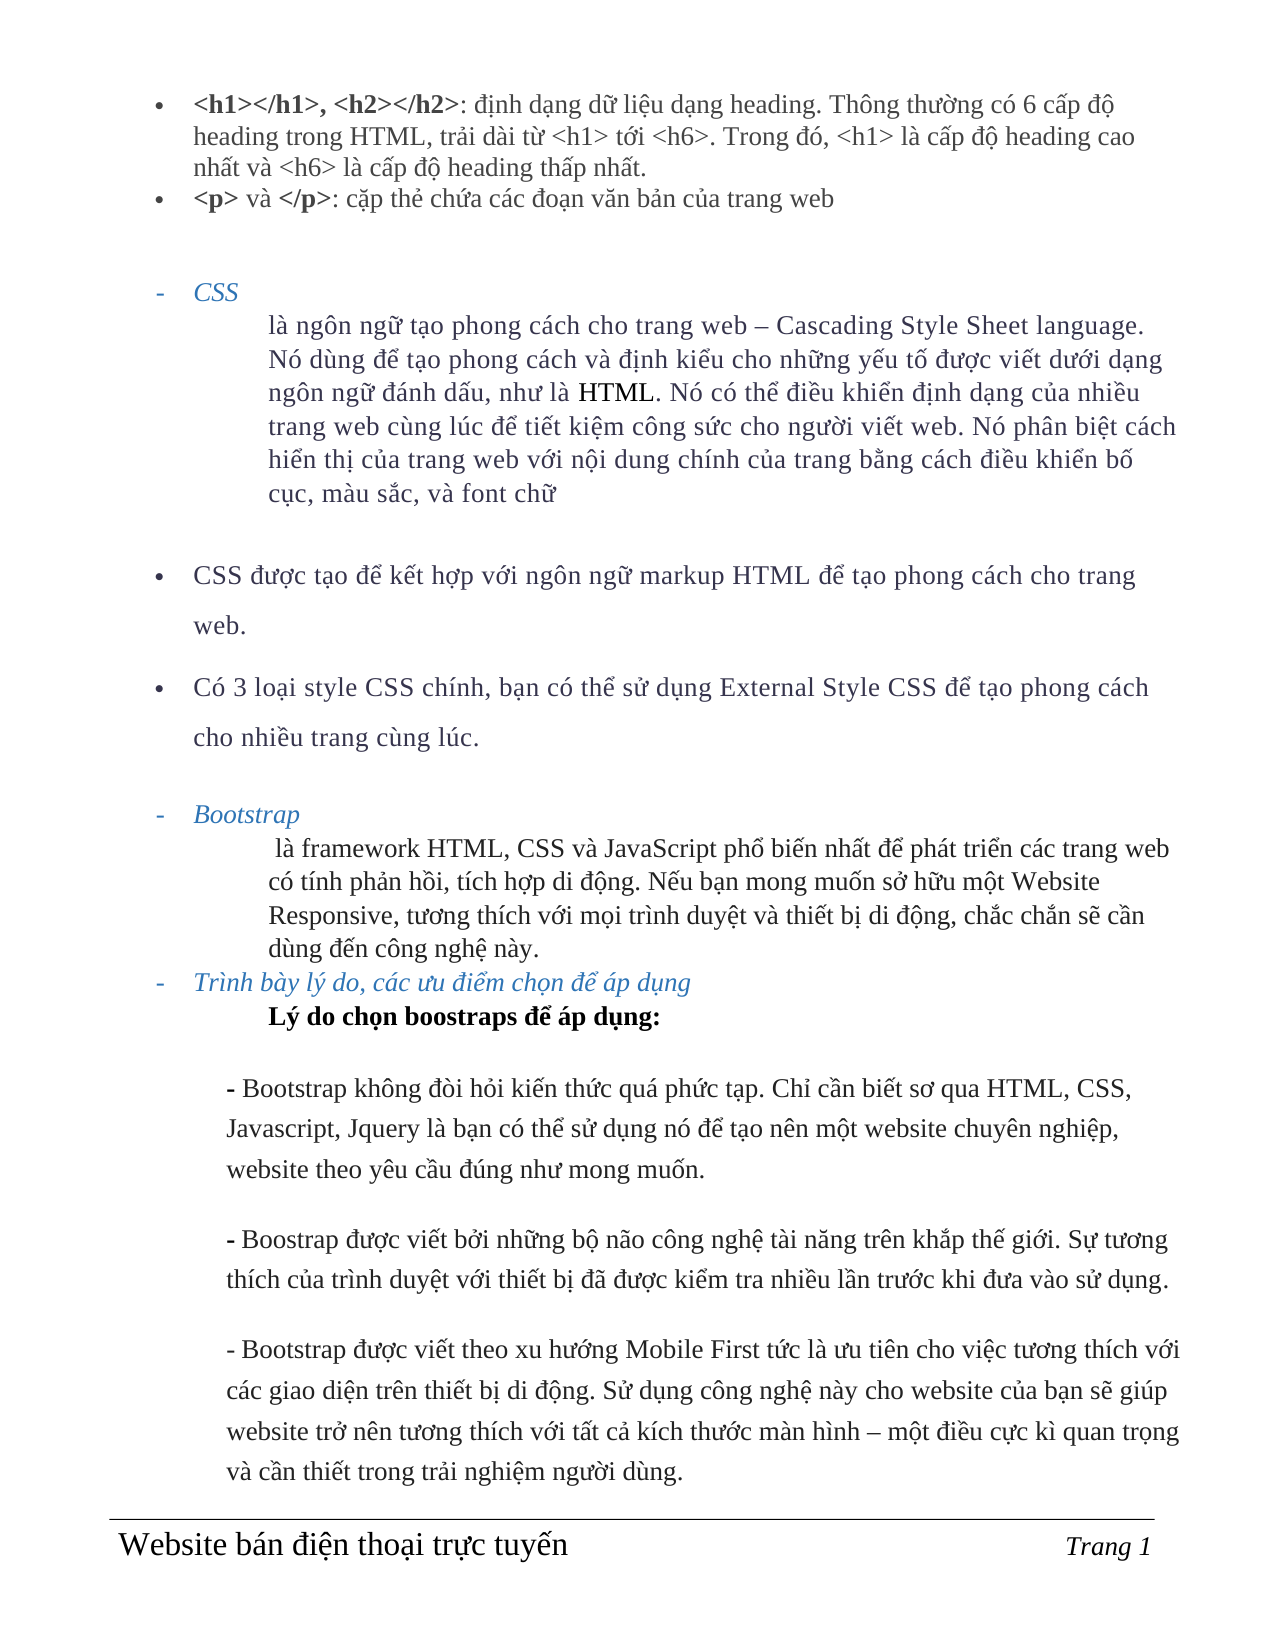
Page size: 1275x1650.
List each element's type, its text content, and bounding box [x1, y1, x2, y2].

text - Boostrap được viết bởi những bộ não công nghệ tài năng trên khắp thế giới. Sự tương thích của trình duyệt với thiết bị đã được kiểm tra nhiều lần trước khi đưa vào sử dụng. [226, 1213, 1186, 1295]
list Có 3 loại style CSS chính, bạn có thể sử dụng External Style CSS để tạo phong cách cho nhiều trang cùng lúc. [156, 652, 1186, 752]
list Trình bày lý do, các ưu điểm chọn để áp dụng [156, 966, 1186, 997]
text - Bootstrap được viết theo xu hướng Mobile First tức là ưu tiên cho việc tương thích với các giao diện trên thiết bị di động. Sử dụng công nghệ này cho website của bạn sẽ giúp website trở nên tương thích với tất cả kích thước màn hình – một điều cực kì quan trọng và cần thiết trong trải nghiệm người dùng. [226, 1324, 1186, 1486]
list CSS được tạo để kết hợp với ngôn ngữ markup HTML để tạo phong cách cho trang web. [156, 540, 1186, 640]
list <h1></h1>, <h2></h2>: định dạng dữ liệu dạng heading. Thông thường có 6 cấp độ heading trong HTML, trải dài từ <h1> tới <h6>. Trong đó, <h1> là cấp độ heading cao nhất và <h6> là cấp độ heading thấp nhất. [156, 89, 1186, 182]
list là ngôn ngữ tạo phong cách cho trang web – Cascading Style Sheet language. Nó dùng để tạo phong cách và định kiểu cho những yếu tố được viết dưới dạng ngôn ngữ đánh dấu, như là HTML. Nó có thể điều khiển định dạng của nhiều trang web cùng lúc để tiết kiệm công sức cho người viết web. Nó phân biệt cách hiển thị của trang web với nội dung chính của trang bằng cách điều khiển bố cục, màu sắc, và font chữ [268, 309, 1186, 508]
list Bootstrap [156, 798, 1186, 829]
list CSS [156, 276, 1186, 307]
list là framework HTML, CSS và JavaScript phổ biến nhất để phát triển các trang web có tính phản hồi, tích hợp di động. Nếu bạn mong muốn sở hữu một Website Responsive, tương thích với mọi trình duyệt và thiết bị di động, chắc chắn sẽ cần dùng đến công nghệ này. [268, 832, 1186, 964]
list Lý do chọn boostraps để áp dụng: [268, 1000, 1186, 1031]
text - Bootstrap không đòi hỏi kiến thức quá phức tạp. Chỉ cần biết sơ qua HTML, CSS, Javascript, Jquery là bạn có thể sử dụng nó để tạo nên một website chuyên nghiệp, website theo yêu cầu đúng như mong muốn. [226, 1062, 1186, 1184]
list <p> và </p>: cặp thẻ chứa các đoạn văn bản của trang web [156, 182, 1186, 213]
